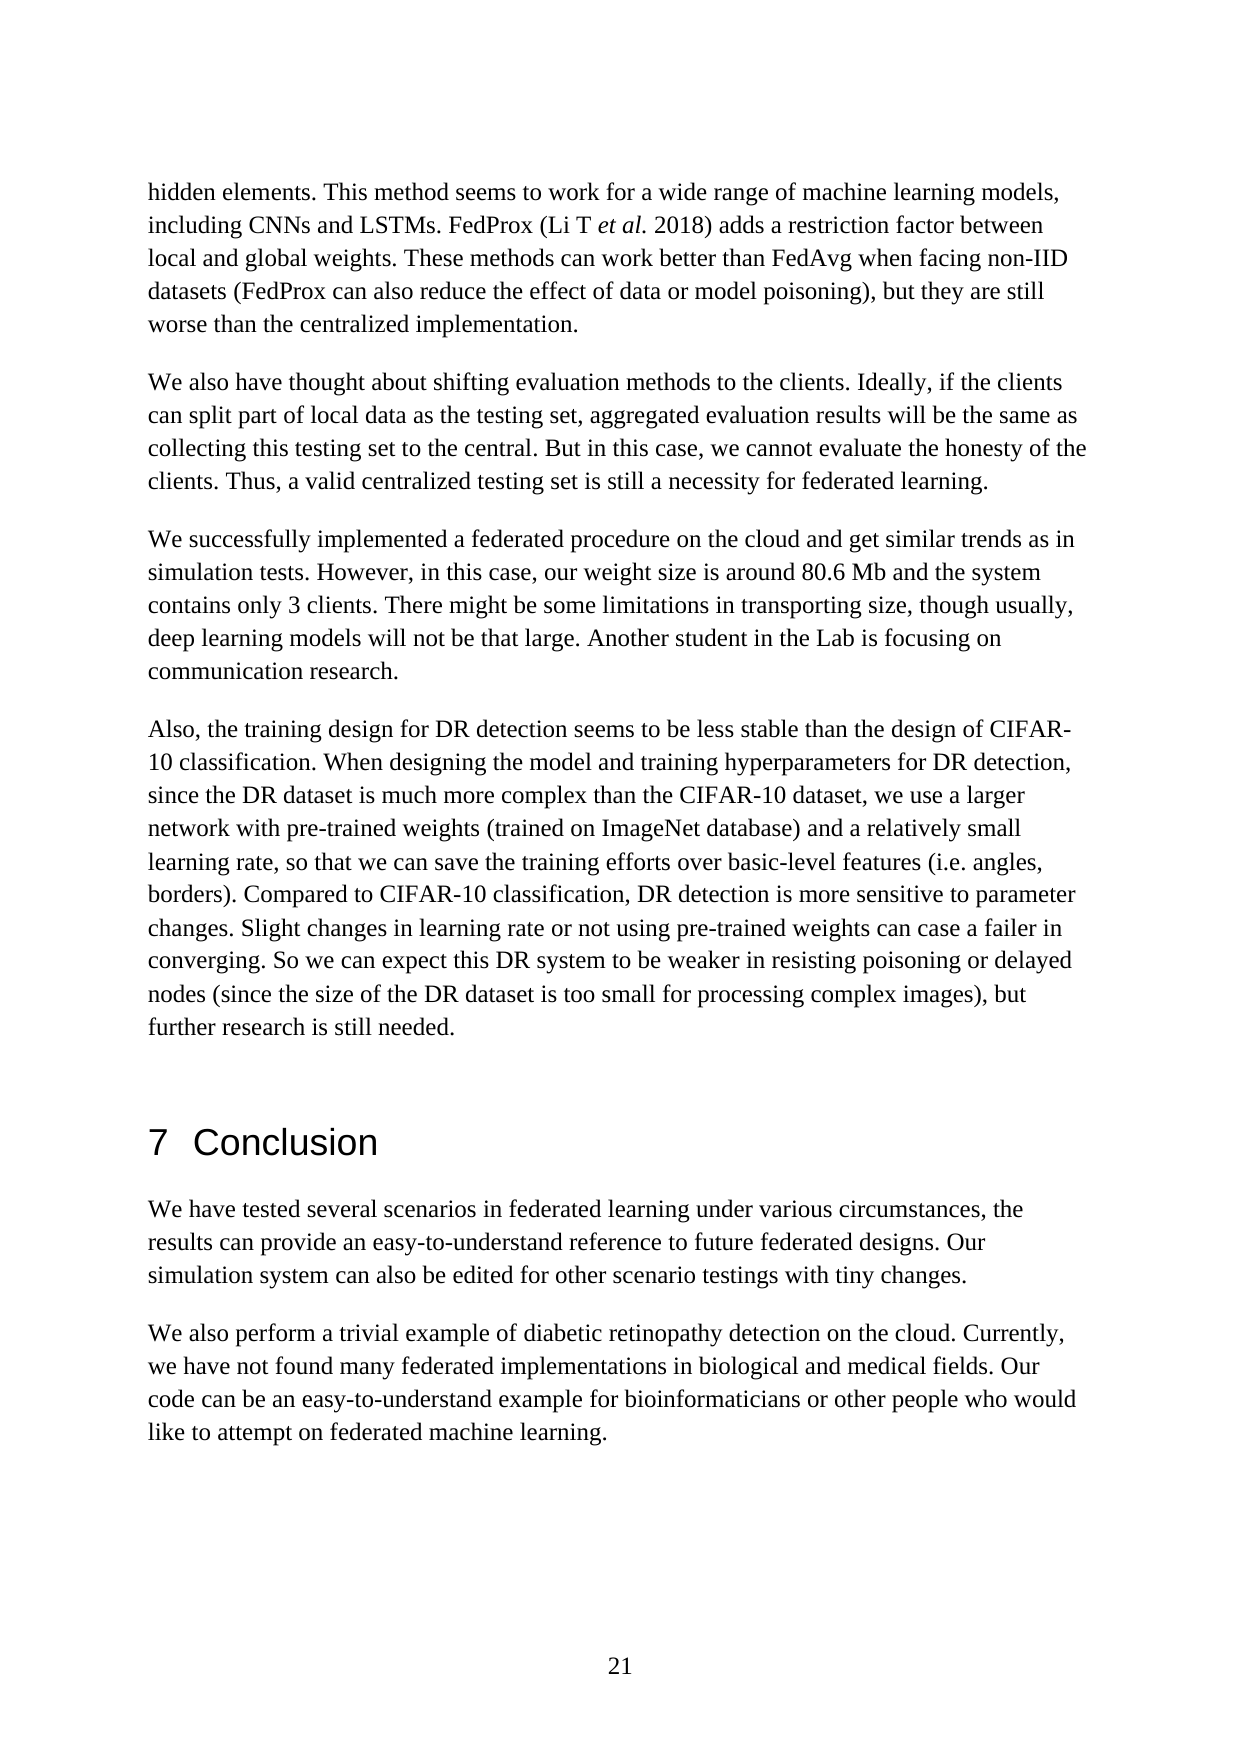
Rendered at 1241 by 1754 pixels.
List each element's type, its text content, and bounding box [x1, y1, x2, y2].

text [148, 177, 1092, 338]
text We also perform a trivial example of diabetic retinopathy detection on the cloud. Currently, we have not found many federated implementations in biological and medical fields. Our code can be an easy-to-understand example for bioinformaticians or other people who would like to attempt on federated machine learning. [148, 1318, 1092, 1446]
text Also, the training design for DR detection seems to be less stable than the design of CIFAR-10 classification. When designing the model and training hyperparameters for DR detection, since the DR dataset is much more complex than the CIFAR-10 dataset, we use a larger network with pre-trained weights (trained on ImageNet database) and a relatively small learning rate, so that we can save the training efforts over basic-level features (i.e. angles, borders). Compared to CIFAR-10 classification, DR detection is more sensitive to parameter changes. Slight changes in learning rate or not using pre-trained weights can case a failer in converging. So we can expect this DR system to be weaker in resisting poisoning or delayed nodes (since the size of the DR dataset is too small for processing complex images), but further research is still needed. [148, 714, 1092, 1040]
text We have tested several scenarios in federated learning under various circumstances, the results can provide an easy-to-understand reference to future federated designs. Our simulation system can also be edited for other scenario testings with tiny changes. [148, 1194, 1092, 1289]
text We successfully implemented a federated procedure on the cloud and get similar trends as in simulation tests. However, in this case, our weight size is around 80.6 Mb and the system contains only 3 clients. There might be some limitations in transporting size, though usually, deep learning models will not be that large. Another student in the Lab is focusing on communication research. [148, 524, 1092, 685]
text We also have thought about shifting evaluation methods to the clients. Ideally, if the clients can split part of local data as the testing set, aggregated evaluation results will be the same as collecting this testing set to the central. But in this case, we cannot evaluate the honesty of the clients. Thus, a valid centralized testing set is still a necessity for federated learning. [148, 367, 1092, 495]
subtitle Conclusion [148, 1120, 1092, 1163]
